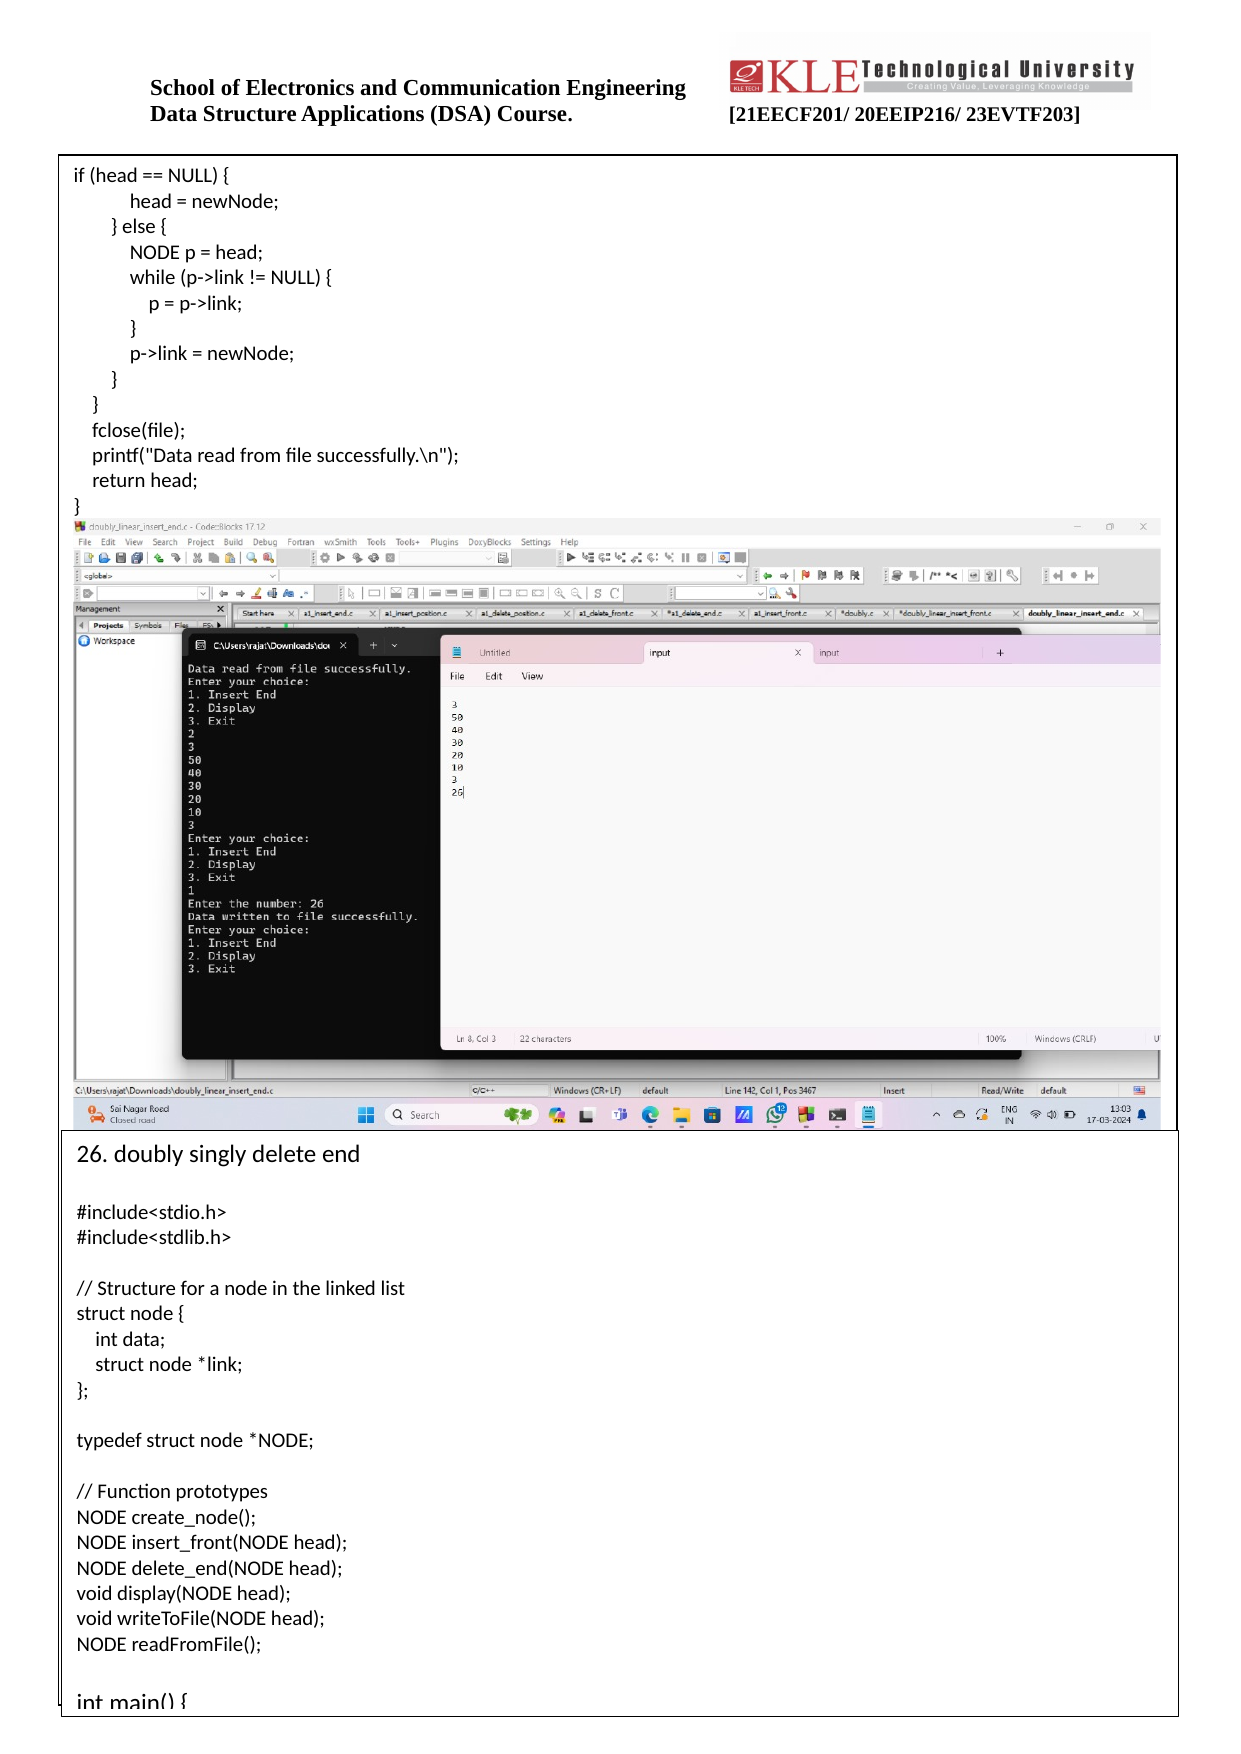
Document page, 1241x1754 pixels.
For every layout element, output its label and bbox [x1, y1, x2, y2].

picture [73, 518, 1161, 1130]
picture [719, 32, 1151, 110]
